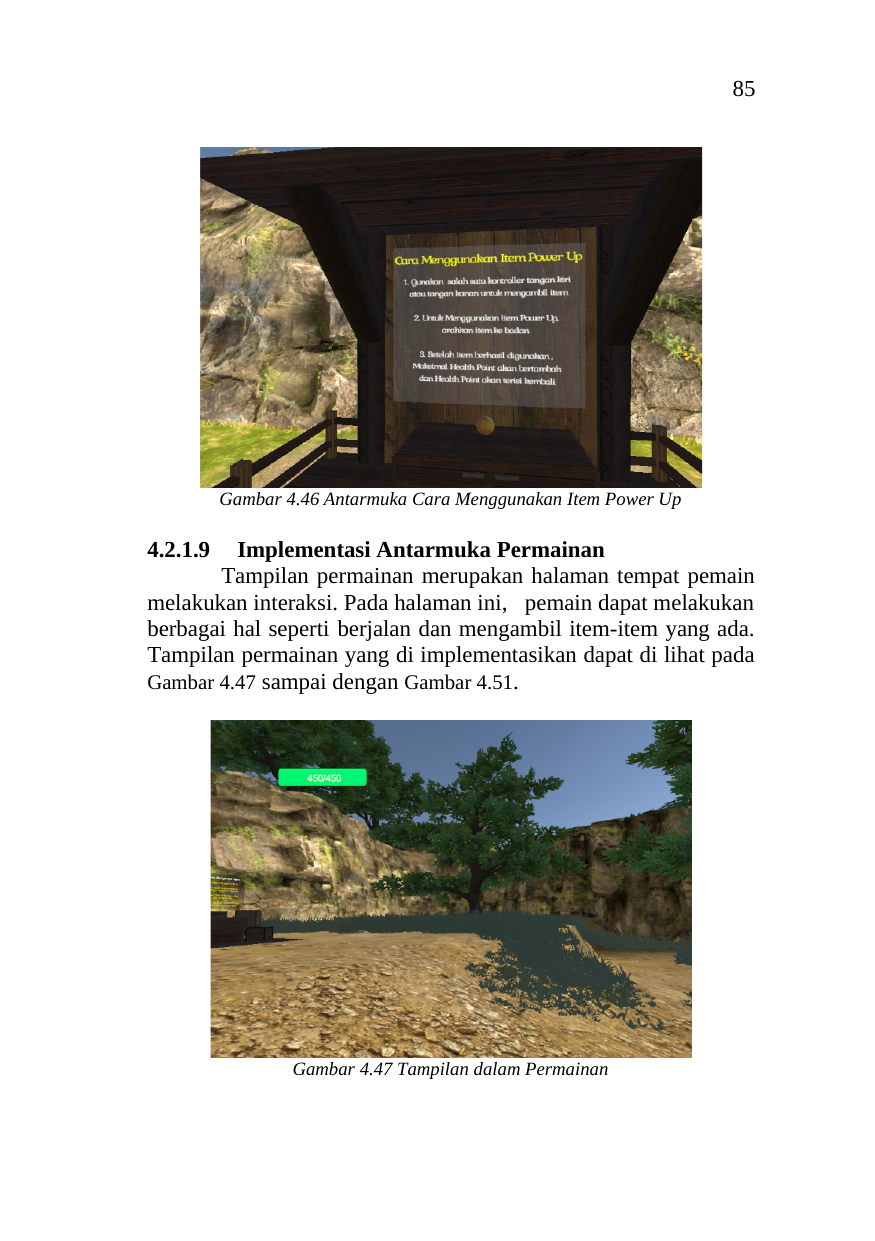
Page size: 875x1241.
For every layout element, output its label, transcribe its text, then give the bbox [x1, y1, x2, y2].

text Gambar 4.9 Tampilan dalam Permainan [147, 1058, 755, 1079]
subtitle Implementasi Antarmuka Permainan [147, 536, 755, 562]
text Gambar 4.8 Antarmuka Cara Menggunakan Item Power Up [147, 488, 755, 509]
picture [200, 147, 703, 488]
text Tampilan permainan merupakan halaman tempat pemain melakukan interaksi. Pada halaman ini, pemain dapat melakukan berbagai hal seperti berjalan dan mengambil item-item yang ada. Tampilan permainan yang di implementasikan dapat di lihat pada Gambar 4.9 sampai dengan Gambar 4.13. [147, 562, 755, 694]
picture [210, 720, 692, 1058]
